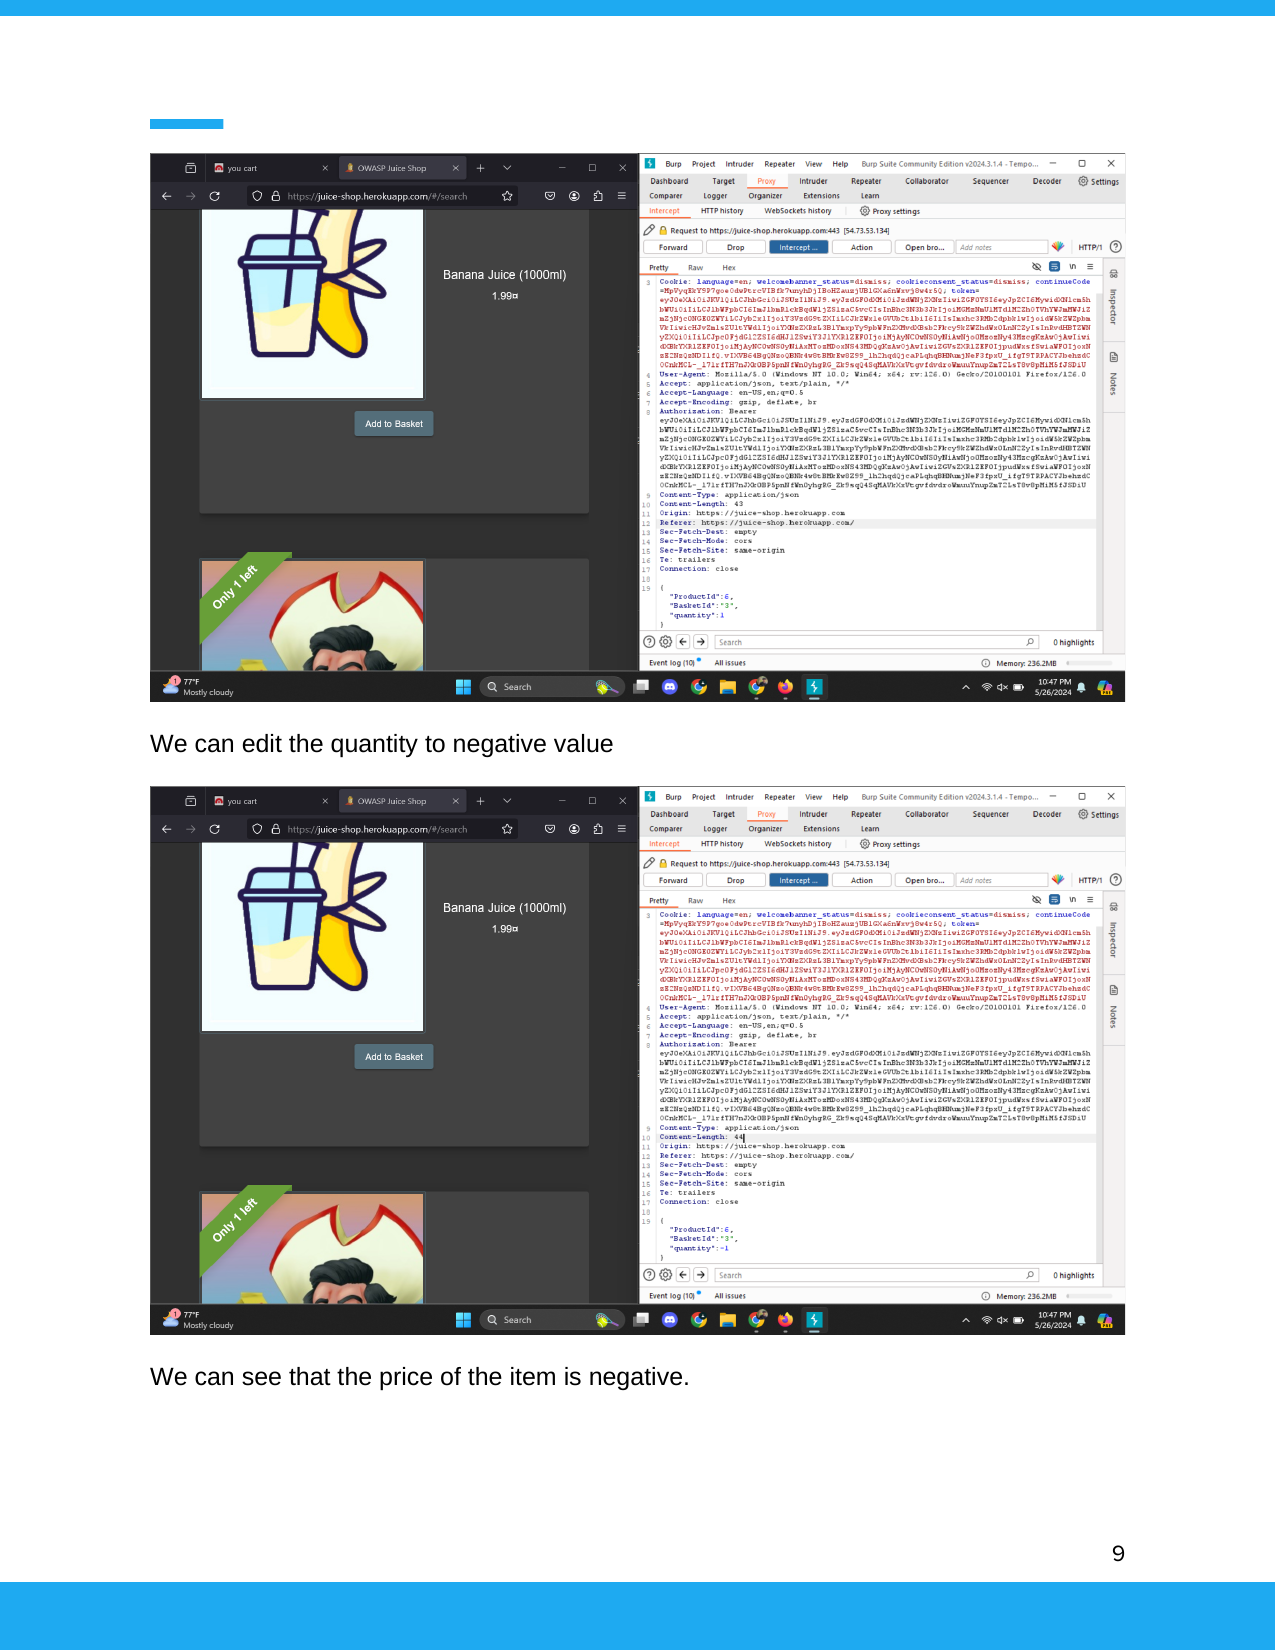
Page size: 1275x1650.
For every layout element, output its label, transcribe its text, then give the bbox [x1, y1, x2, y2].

picture [0, 0, 1275, 16]
text We can edit the quantity to negative value [150, 729, 1125, 758]
picture [150, 153, 1125, 702]
picture [150, 786, 1125, 1335]
text We can see that the price of the item is negative. [150, 1362, 1125, 1391]
picture [150, 119, 224, 129]
picture [0, 1582, 1275, 1650]
